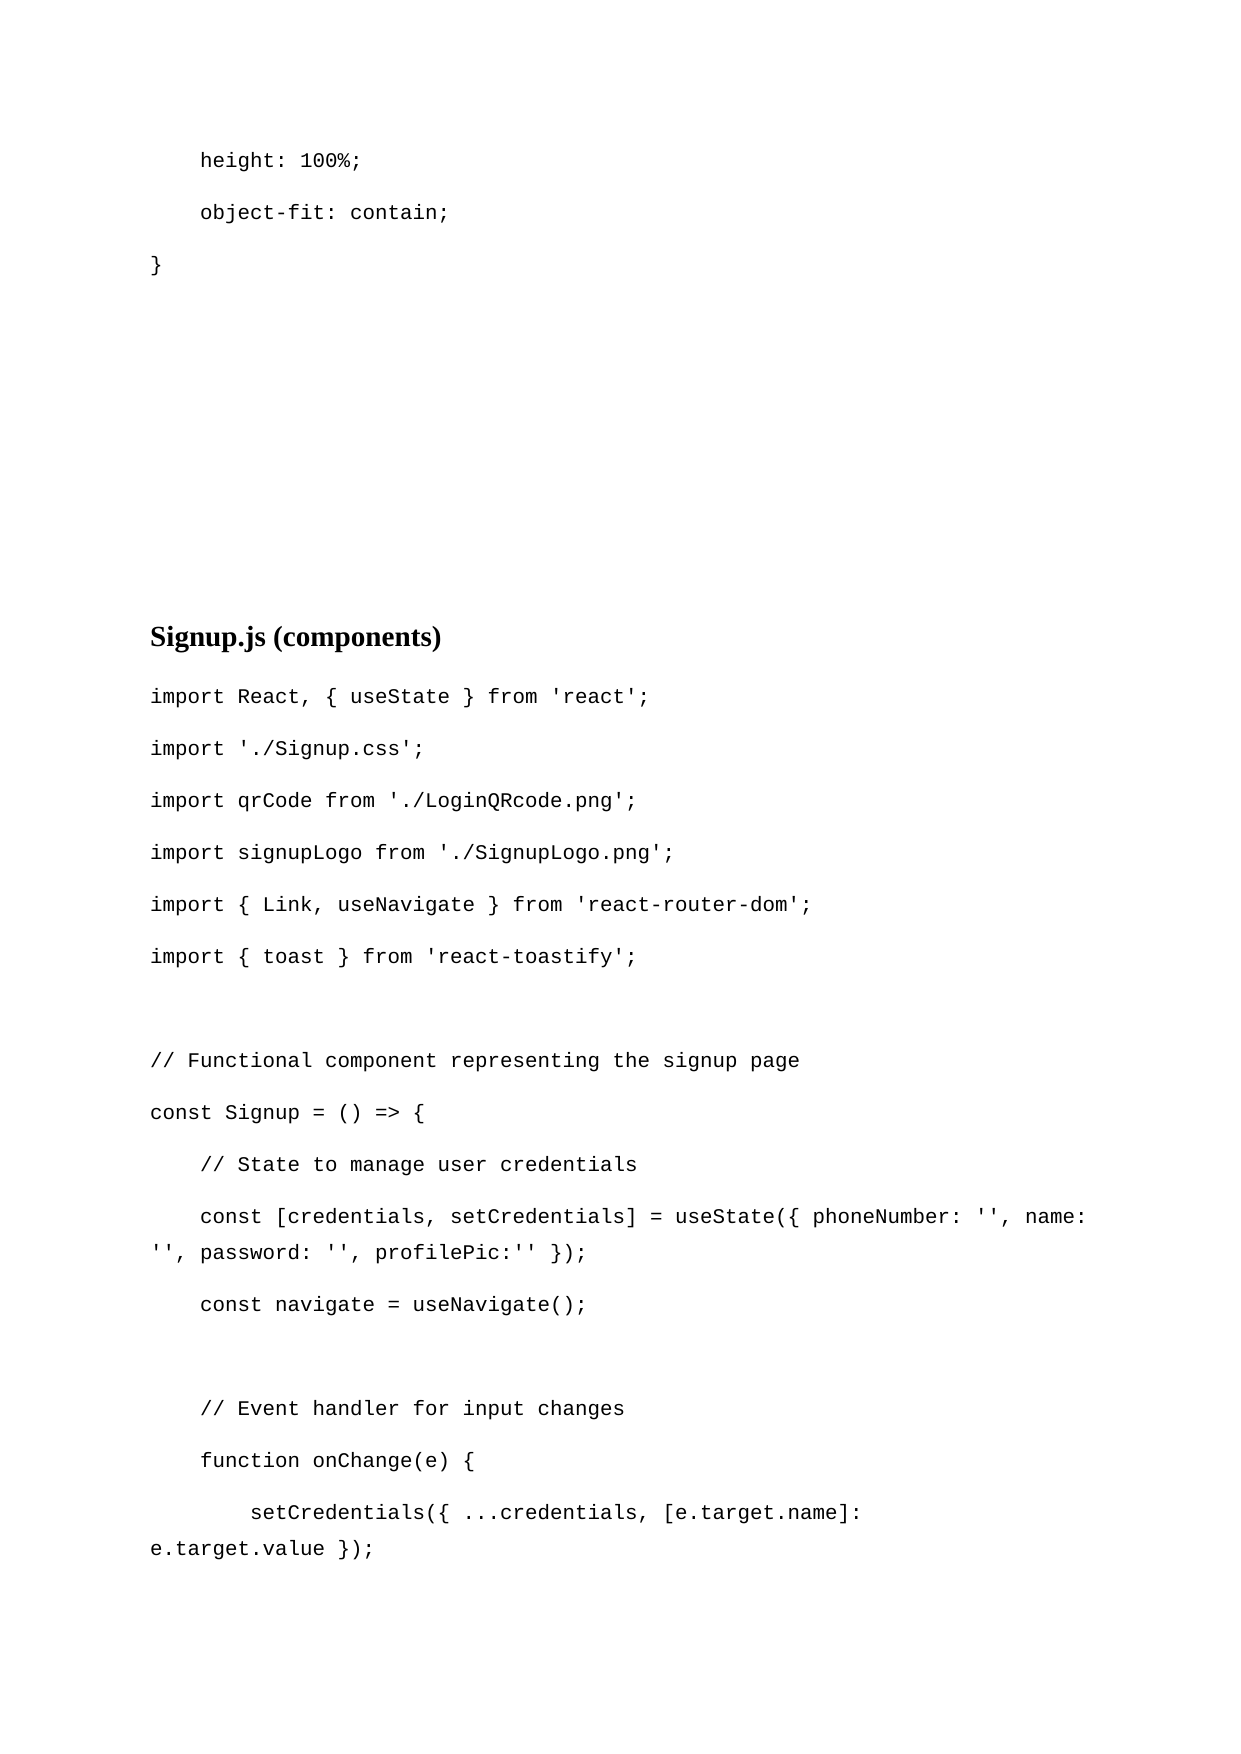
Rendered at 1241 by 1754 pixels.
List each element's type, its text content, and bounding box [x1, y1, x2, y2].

text object-fit: contain; [150, 202, 1090, 226]
text // Event handler for input changes [150, 1398, 1090, 1422]
text Signup.js (components) [150, 619, 1090, 652]
text function onChange(e) { [150, 1450, 1090, 1474]
text // Functional component representing the signup page [150, 1050, 1090, 1074]
text setCredentials({ ...credentials, [e.target.name]: e.target.value }); [150, 1502, 1090, 1561]
text height: 100%; [150, 150, 1090, 174]
text const [credentials, setCredentials] = useState({ phoneNumber: '', name: '', password: '', profilePic:'' }); [150, 1207, 1090, 1266]
text } [150, 254, 1090, 278]
text import signupLogo from './SignupLogo.png'; [150, 842, 1090, 866]
text import './Signup.css'; [150, 738, 1090, 761]
text const Signup = () => { [150, 1102, 1090, 1126]
text import { toast } from 'react-toastify'; [150, 946, 1090, 970]
text // State to manage user credentials [150, 1154, 1090, 1178]
text const navigate = useNavigate(); [150, 1294, 1090, 1318]
text import React, { useState } from 'react'; [150, 686, 1090, 709]
text import { Link, useNavigate } from 'react-router-dom'; [150, 894, 1090, 918]
text import qrCode from './LoginQRcode.png'; [150, 790, 1090, 813]
